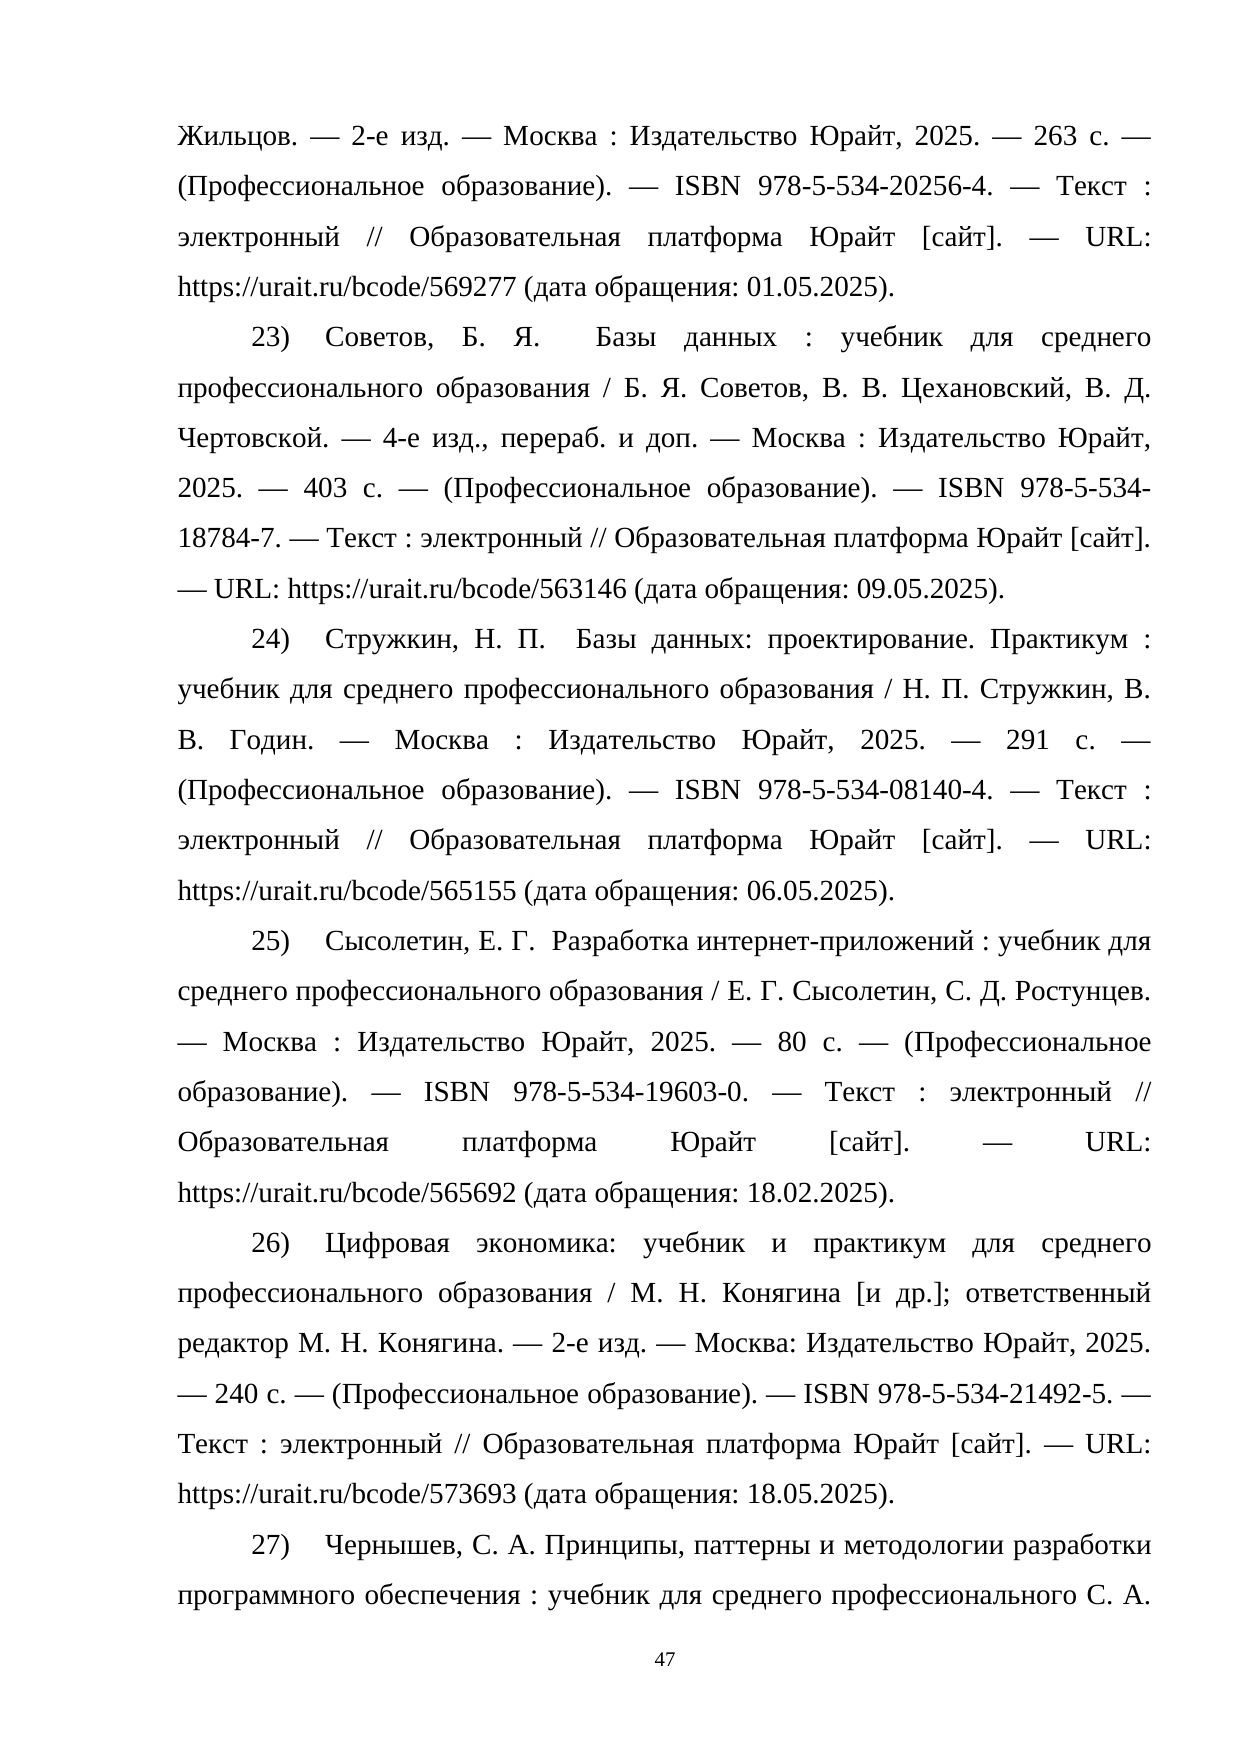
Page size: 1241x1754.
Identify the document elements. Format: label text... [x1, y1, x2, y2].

list Сысолетин, Е. Г. Разработка интернет-приложений : учебник для среднего профессионального образования / Е. Г. Сысолетин, С. Д. Ростунцев. — Москва : Издательство Юрайт, 2025. — 80 с. — (Профессиональное образование). — ISBN 978-5-534-19603-0. — Текст : электронный // Образовательная платформа Юрайт [сайт]. — URL: https://urait.ru/bcode/565692 (дата обращения: 18.02.2025). [177, 923, 1152, 1208]
list Стружкин, Н. П. Базы данных: проектирование. Практикум : учебник для среднего профессионального образования / Н. П. Стружкин, В. В. Годин. — Москва : Издательство Юрайт, 2025. — 291 с. — (Профессиональное образование). — ISBN 978-5-534-08140-4. — Текст : электронный // Образовательная платформа Юрайт [сайт]. — URL: https://urait.ru/bcode/565155 (дата обращения: 06.05.2025). [177, 621, 1152, 906]
list Цифровая экономика: учебник и практикум для среднего профессионального образования / М. Н. Конягина [и др.]; ответственный редактор М. Н. Конягина. — 2-е изд. — Москва: Издательство Юрайт, 2025. — 240 с. — (Профессиональное образование). — ISBN 978-5-534-21492-5. — Текст : электронный // Образовательная платформа Юрайт [сайт]. — URL: https://urait.ru/bcode/573693 (дата обращения: 18.05.2025). [177, 1225, 1152, 1510]
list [177, 118, 1152, 303]
list Советов, Б. Я. Базы данных : учебник для среднего профессионального образования / Б. Я. Советов, В. В. Цехановский, В. Д. Чертовской. — 4-е изд., перераб. и доп. — Москва : Издательство Юрайт, 2025. — 403 с. — (Профессиональное образование). — ISBN 978-5-534-18784-7. — Текст : электронный // Образовательная платформа Юрайт [сайт]. — URL: https://urait.ru/bcode/563146 (дата обращения: 09.05.2025). [177, 319, 1152, 604]
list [177, 1527, 1152, 1611]
